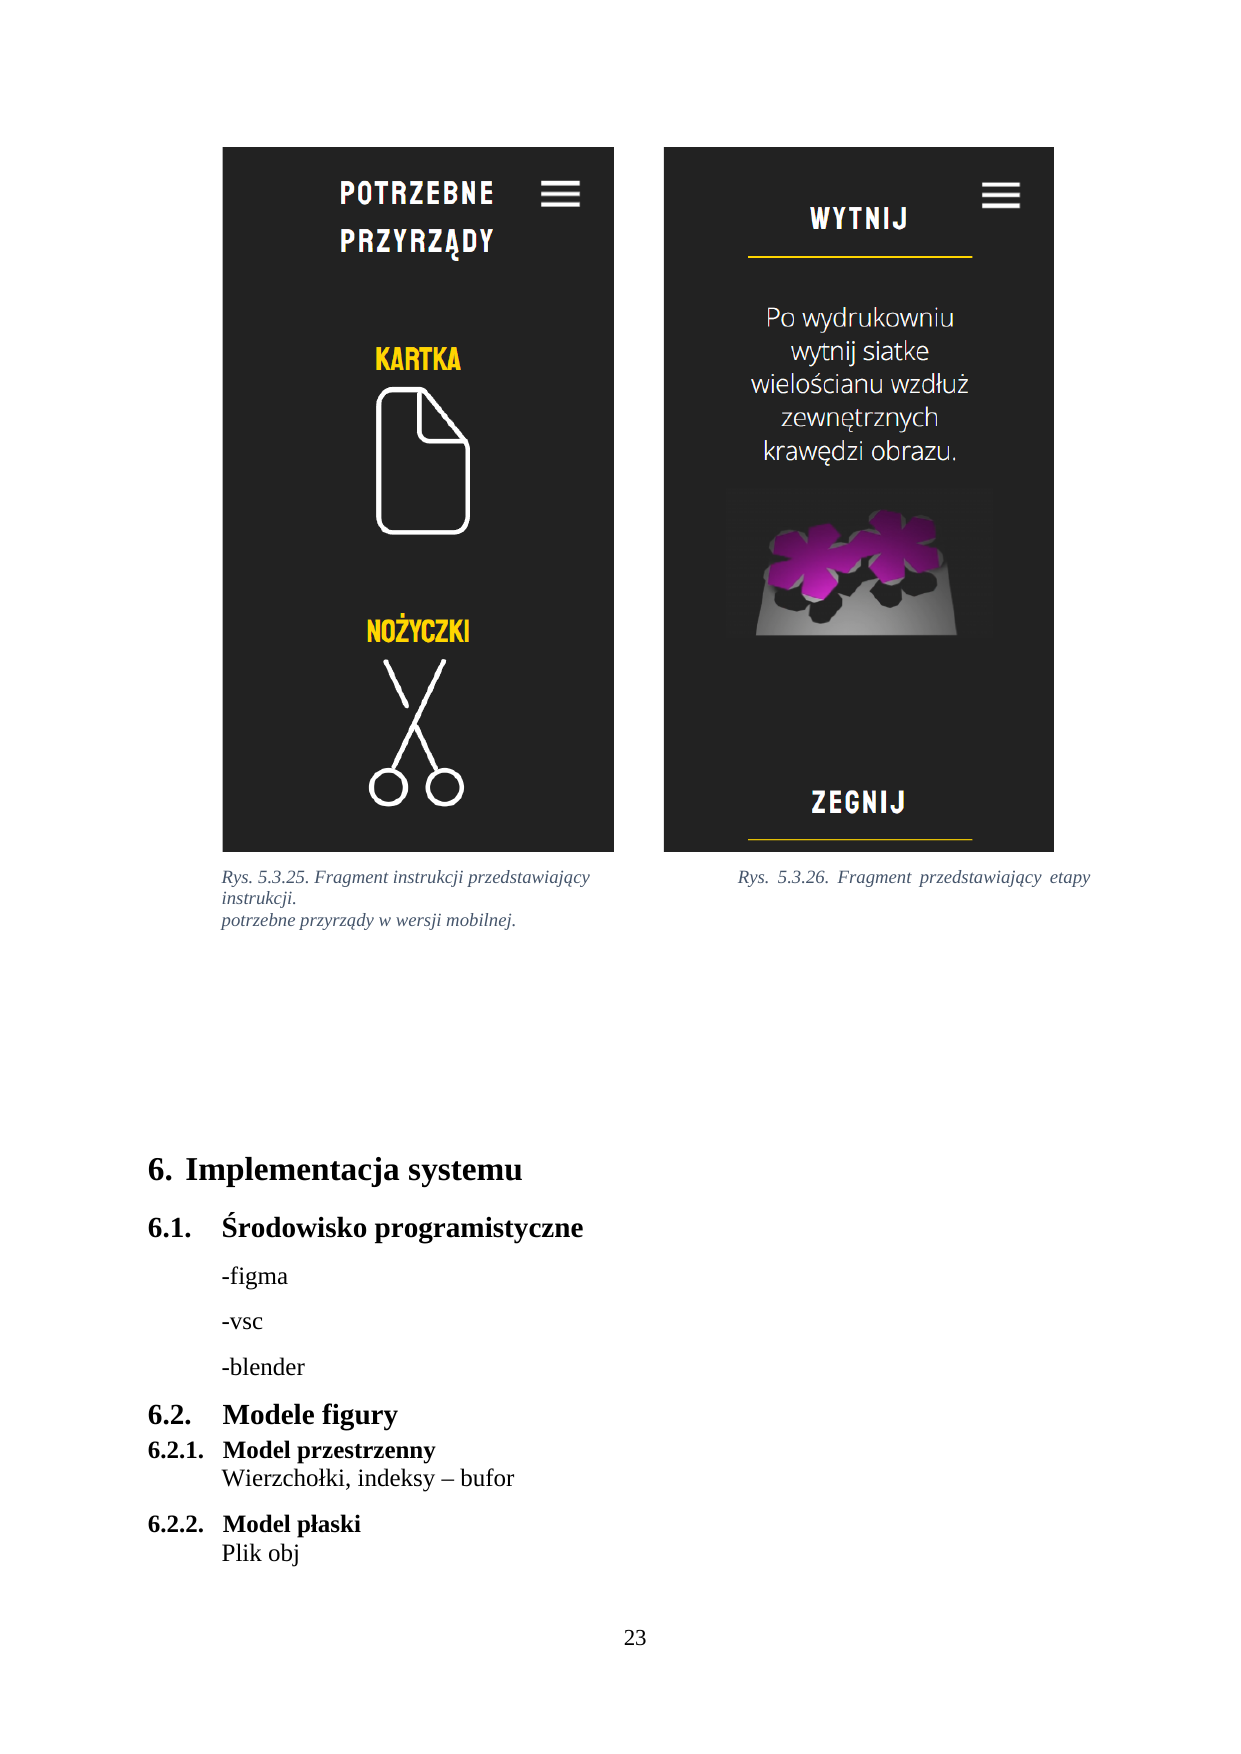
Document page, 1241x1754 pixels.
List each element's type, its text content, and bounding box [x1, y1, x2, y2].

subtitle Model przestrzenny [148, 1435, 1093, 1463]
text -figma [148, 1261, 1093, 1289]
subtitle Model płaski [148, 1509, 1093, 1538]
text Wierzchołki, indeksy – bufor [148, 1463, 1093, 1492]
subtitle Środowisko programistyczne [148, 1210, 1093, 1244]
picture [663, 147, 1054, 852]
picture [222, 147, 614, 852]
subtitle Implementacja systemu [148, 1149, 1093, 1187]
subtitle Modele figury [148, 1397, 1093, 1431]
text Plik obj [148, 1538, 1093, 1566]
text -vsc [148, 1306, 1093, 1335]
text -blender [148, 1352, 1093, 1380]
